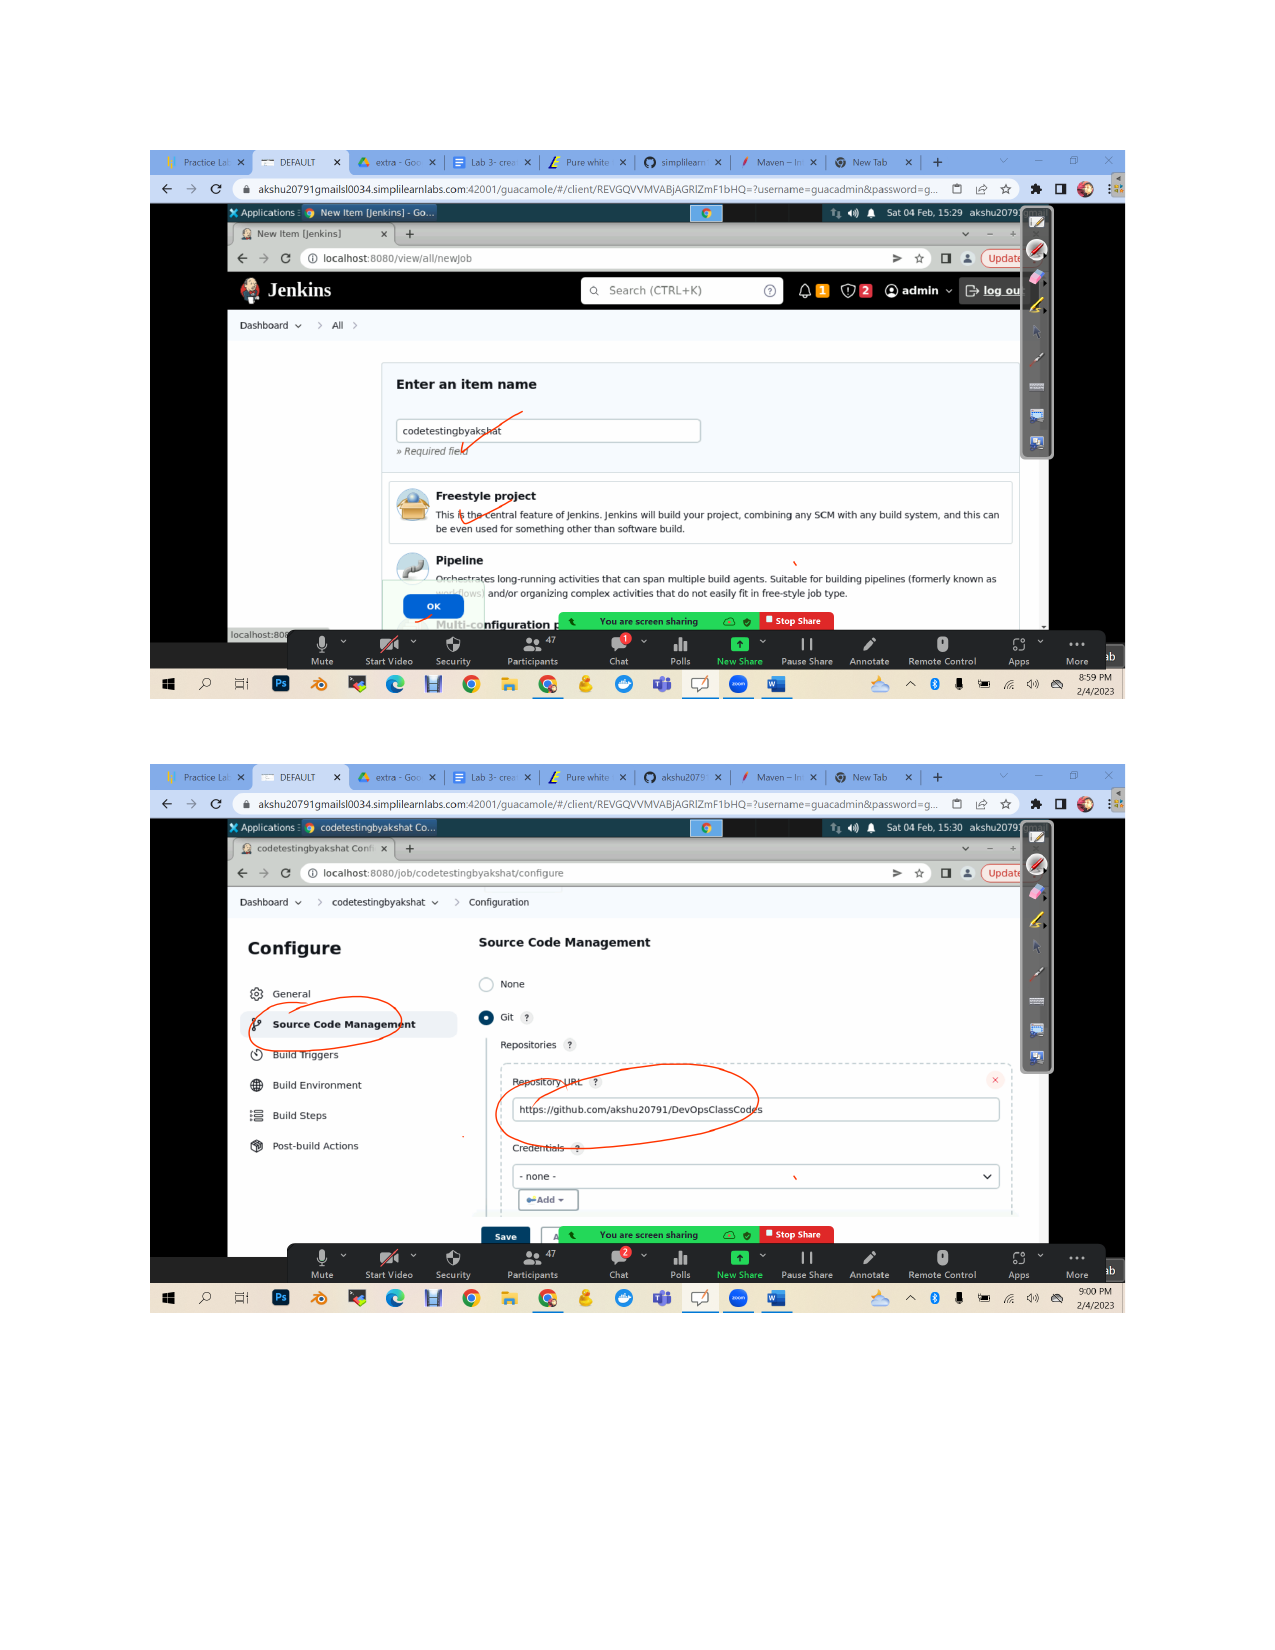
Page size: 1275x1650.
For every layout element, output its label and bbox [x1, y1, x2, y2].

picture [150, 150, 1125, 699]
picture [150, 764, 1125, 1313]
